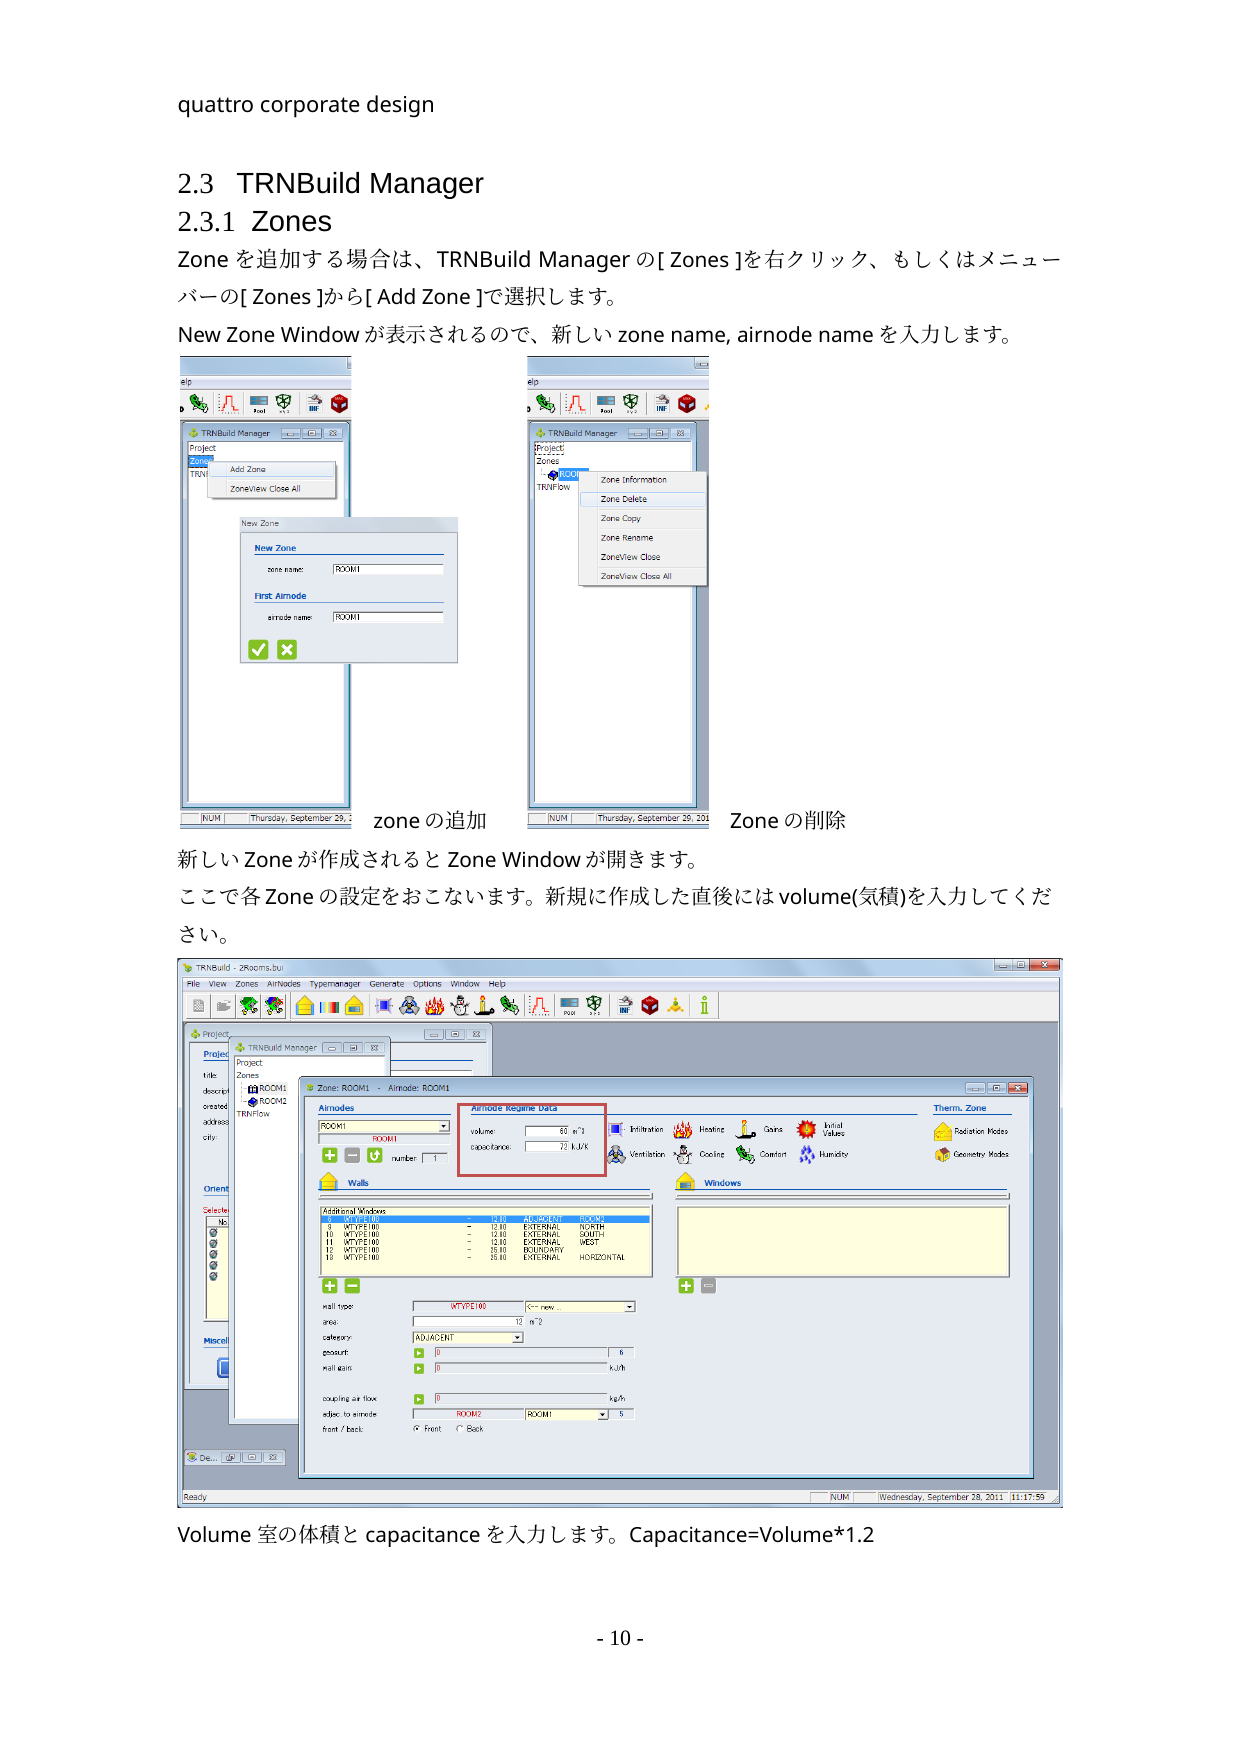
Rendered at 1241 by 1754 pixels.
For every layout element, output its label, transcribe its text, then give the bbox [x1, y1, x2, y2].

text New Zone Windowが表示されるので、新しいzone name, airnode nameを入力します。 [177, 314, 1063, 352]
text 新しいZoneが作成されるとZone Windowが開きます。 [177, 839, 1063, 877]
picture [239, 517, 459, 664]
text Zoneを追加する場合は、TRNBuild Managerの[ Zones ]を右クリック、もしくはメニューバーの[ Zones ]から[ Add Zone ]で選択します。 [177, 239, 1063, 314]
picture [177, 958, 1063, 1508]
text ここで各Zoneの設定をおこないます。新規に作成した直後にはvolume(気積)を入力してください。Volume 室の体積とcapacitanceを入力します。Capacitance=Volume*1.2 [177, 877, 1063, 958]
text ここで各Zoneの設定をおこないます。新規に作成した直後にはvolume(気積)を入力してください。Volume 室の体積とcapacitanceを入力します。Capacitance=Volume*1.2 [177, 1508, 1063, 1552]
text TRNBuild Manager [177, 164, 1063, 202]
picture [527, 356, 709, 829]
text Zones [177, 202, 1063, 239]
